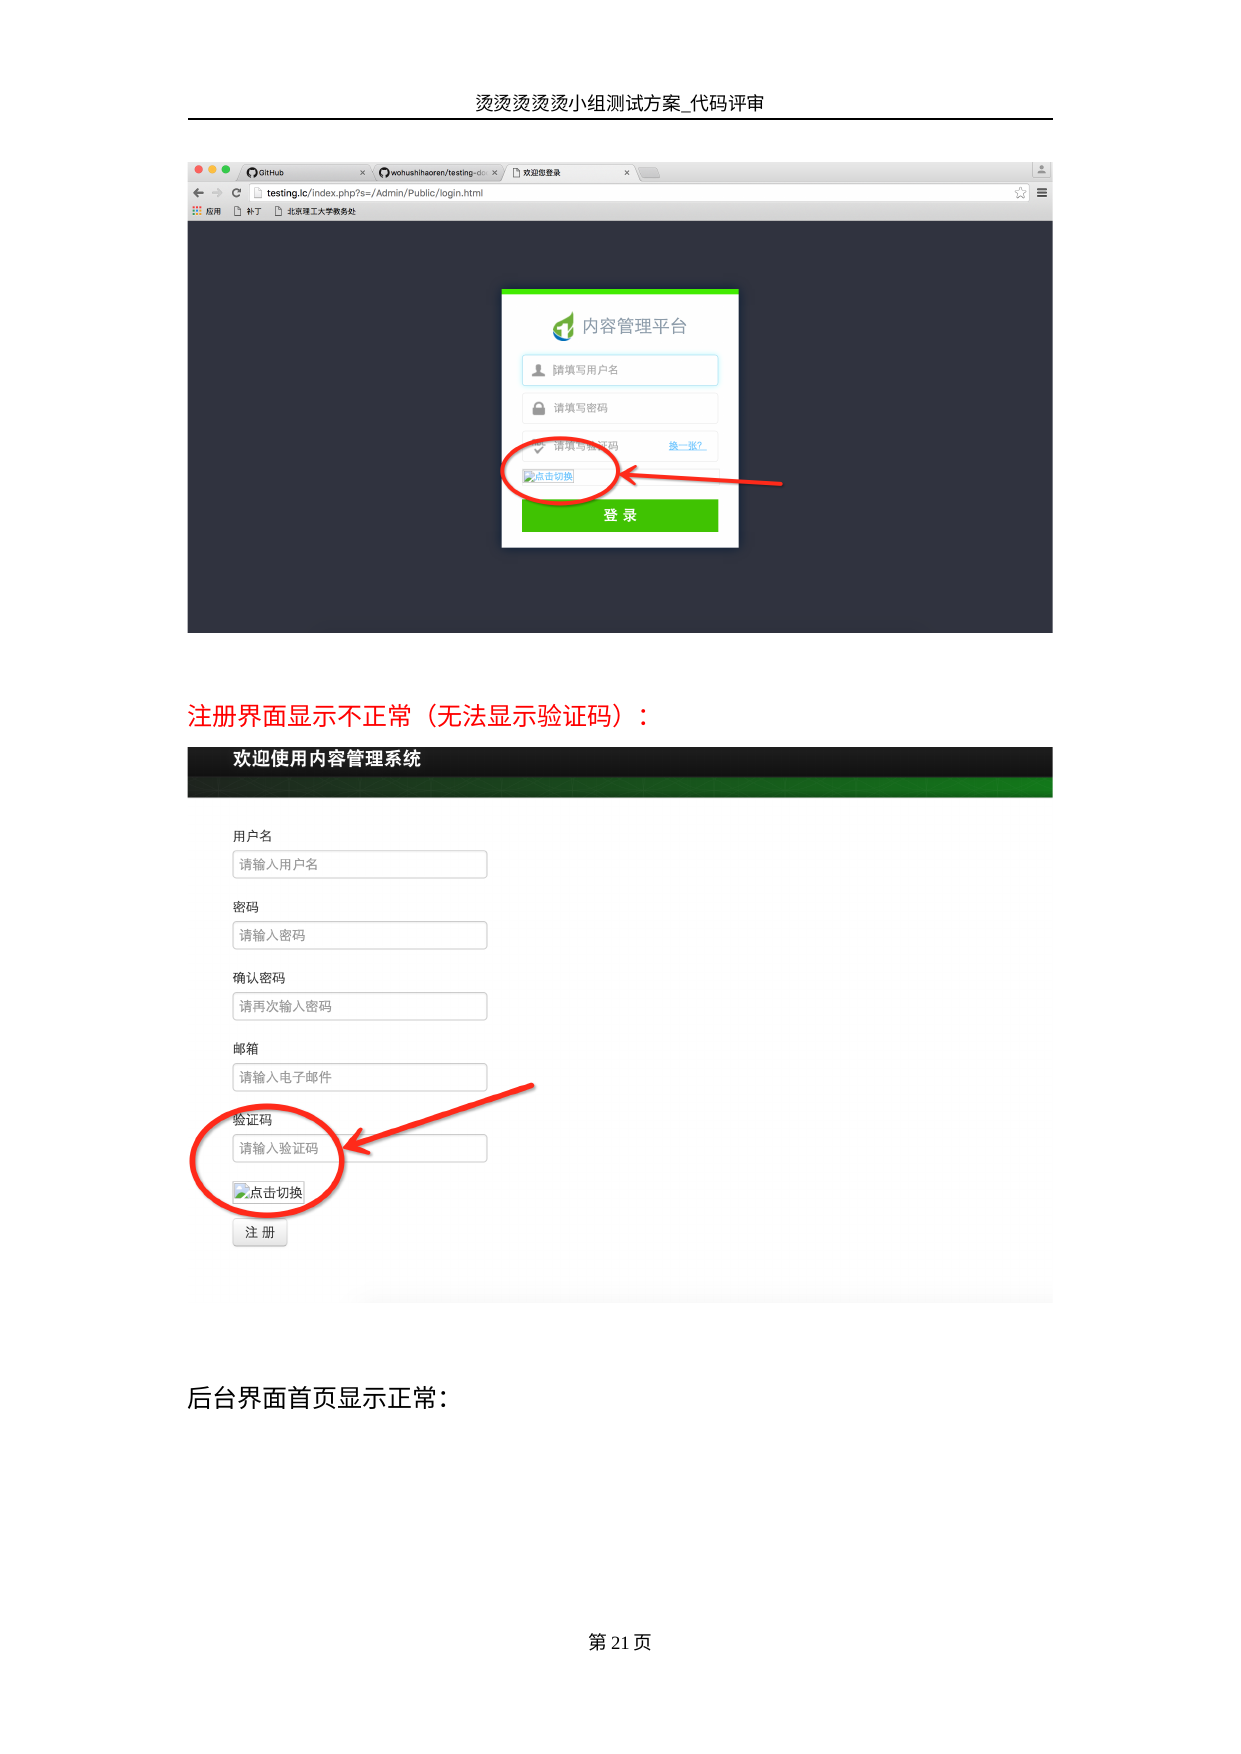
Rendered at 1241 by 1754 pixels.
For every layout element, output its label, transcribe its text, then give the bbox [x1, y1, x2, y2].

picture [187, 747, 1053, 1303]
text 注册界面显示不正常（无法显示验证码）： [187, 682, 1053, 747]
picture [187, 162, 1053, 633]
text 后台界面首页显示正常： [187, 1364, 1053, 1429]
